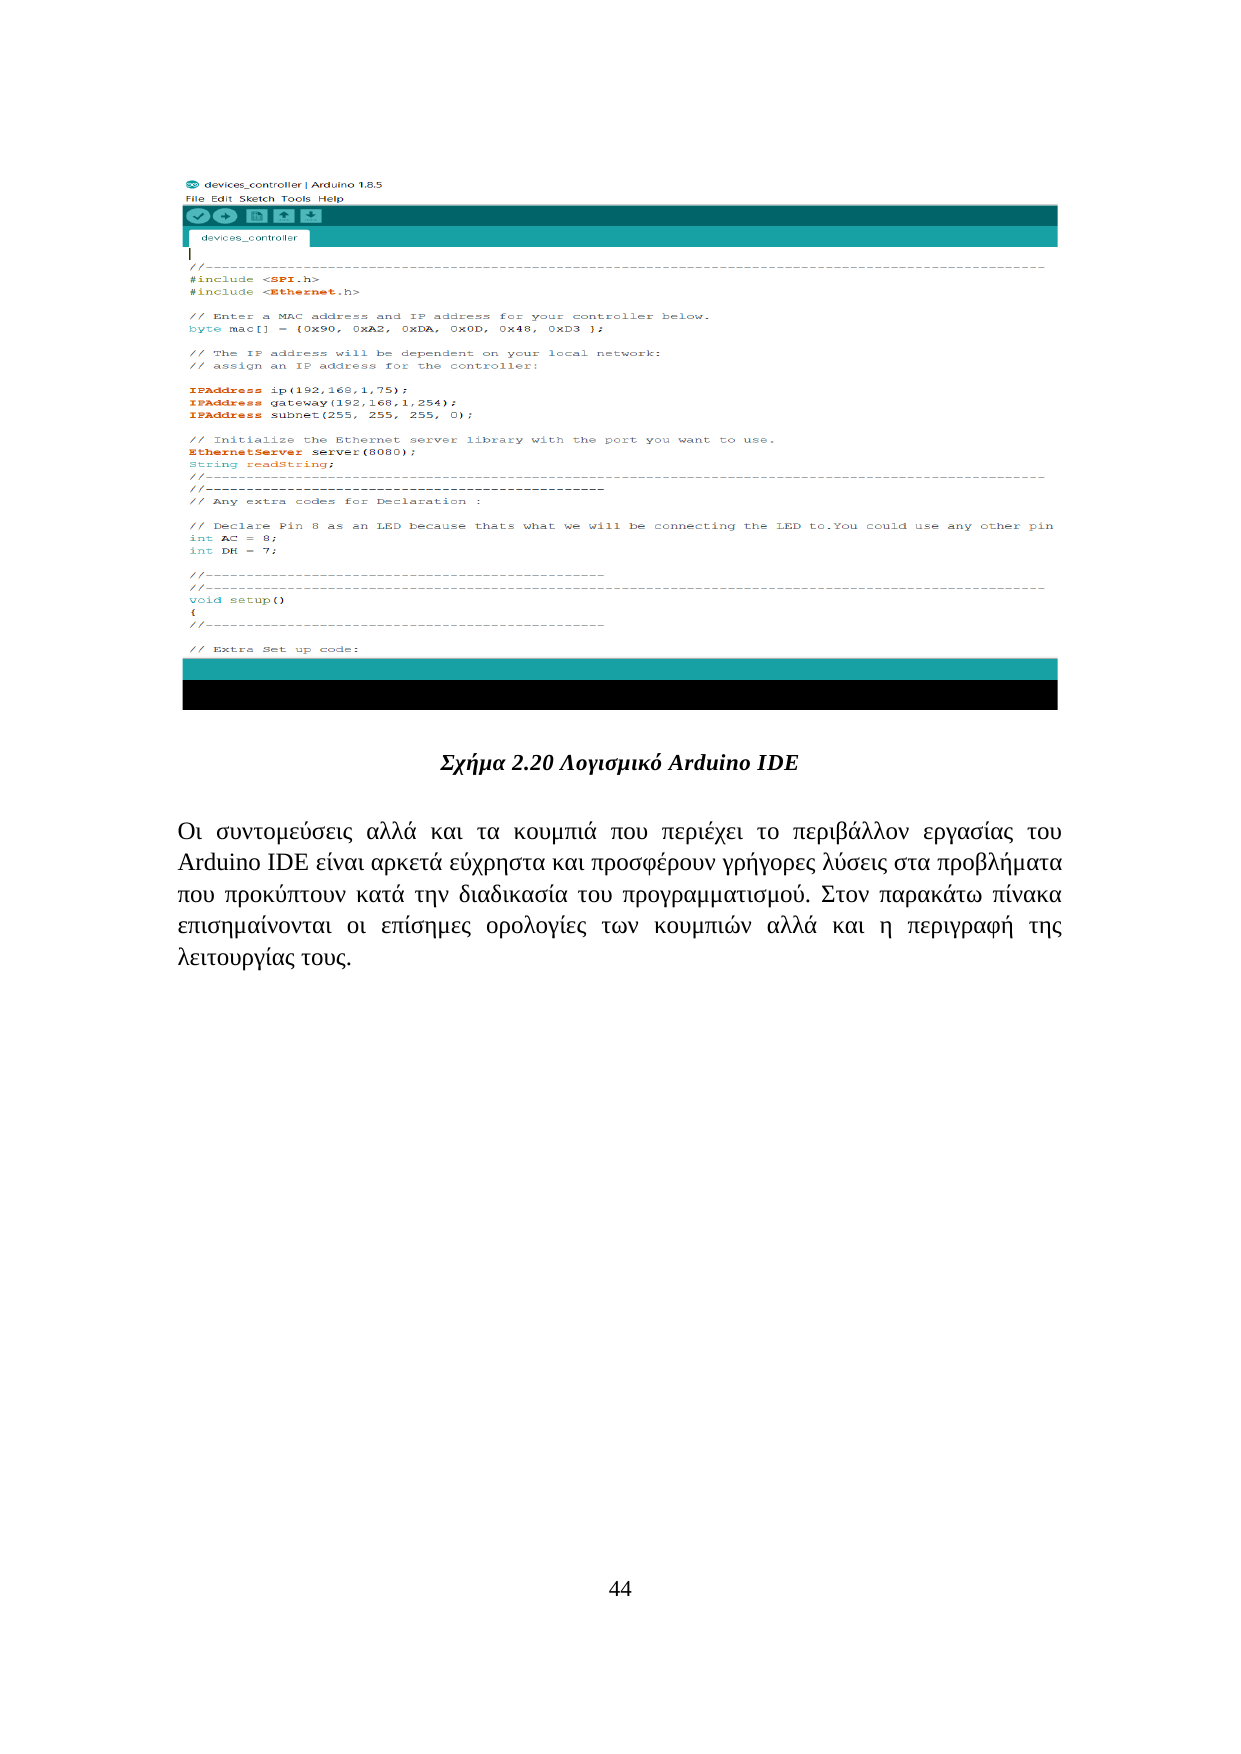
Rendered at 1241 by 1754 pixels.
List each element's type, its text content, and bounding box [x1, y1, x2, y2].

picture [182, 177, 1058, 710]
text Οι συντομεύσεις αλλά και τα κουμπιά που περιέχει το περιβάλλον εργασίας του Arduino IDE είναι αρκετά εύχρηστα και προσφέρουν γρήγορες λύσεις στα προβλήματα που προκύπτουν κατά την διαδικασία του προγραμματισμού. Στον παρακάτω πίνακα επισημαίνονται οι επίσημες ορολογίες των κουμπιών αλλά και η περιγραφή της λειτουργίας τους. [177, 816, 1063, 971]
text Σχήμα 2.20 Λογισμικό Arduino IDE [177, 749, 1063, 776]
